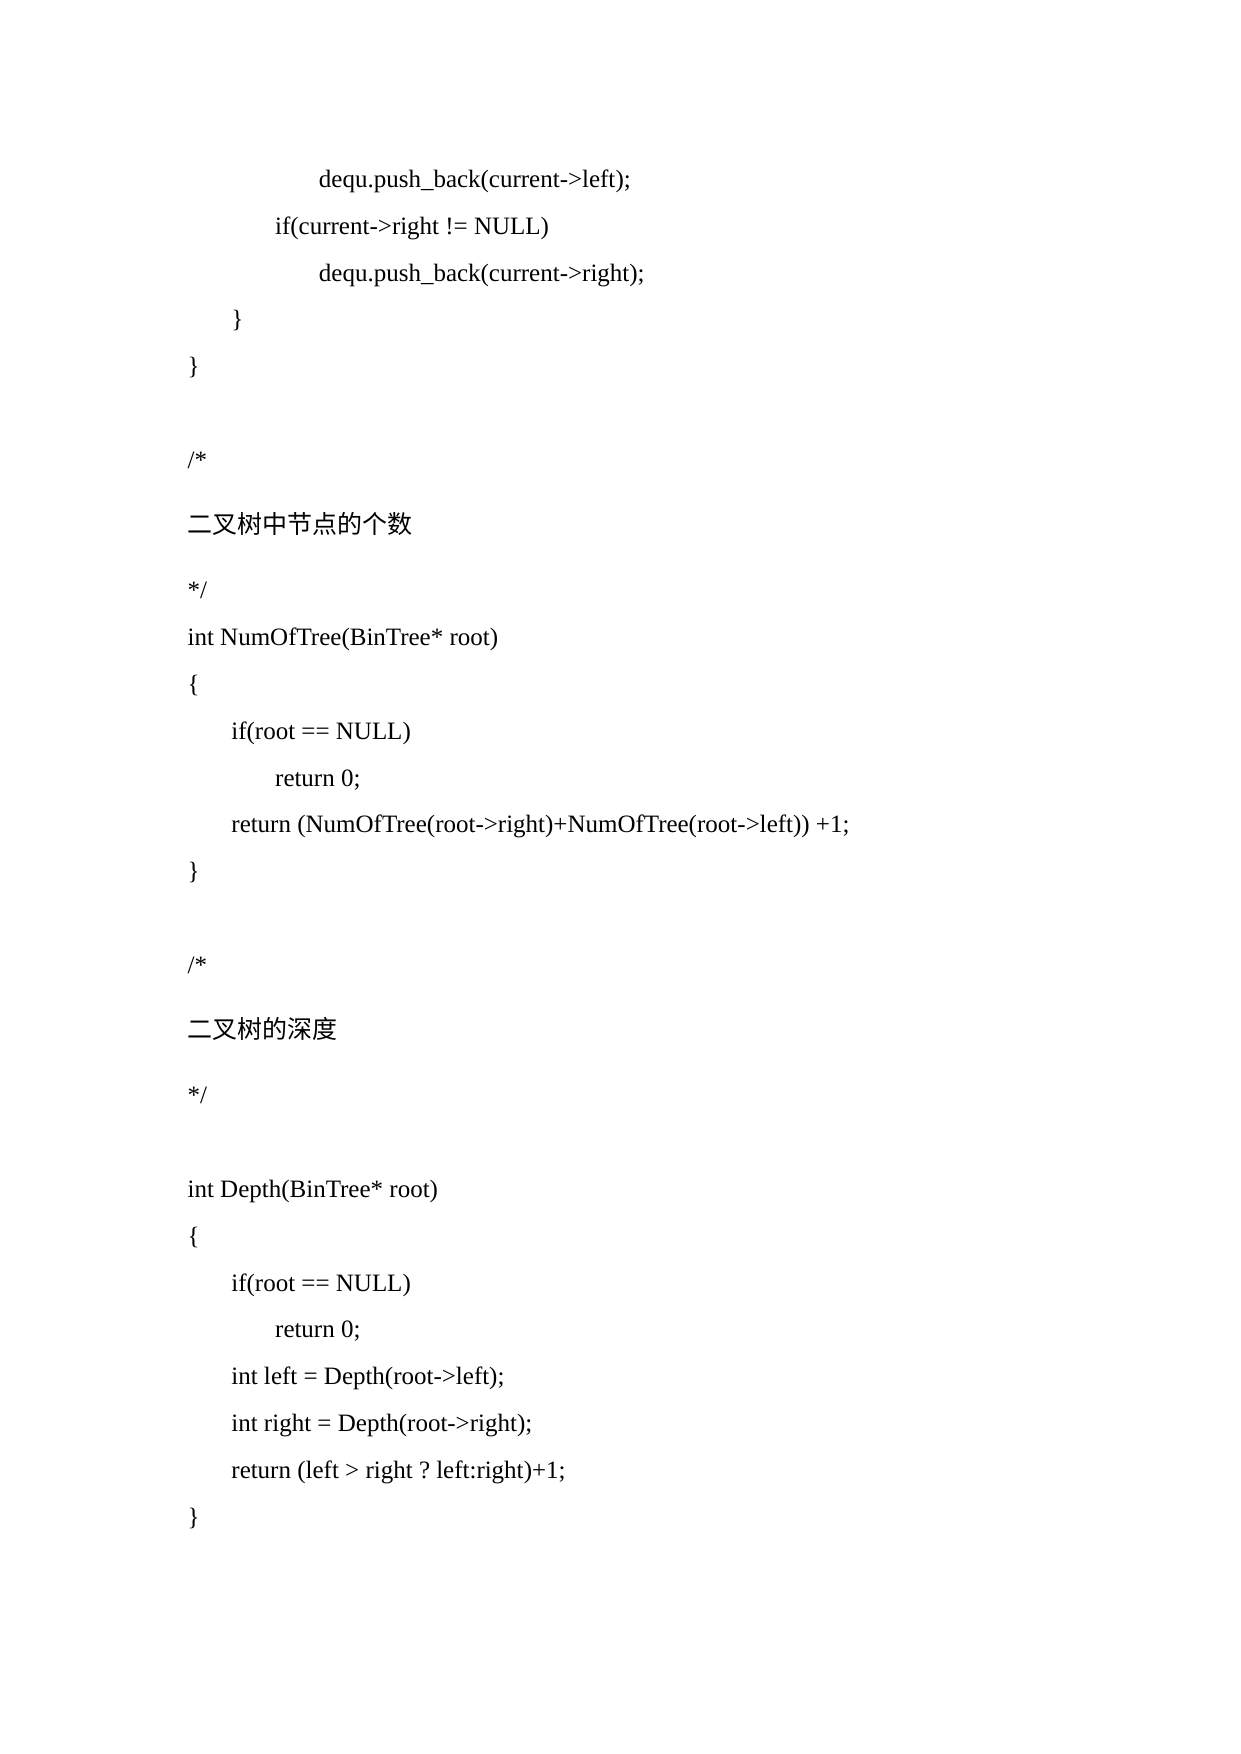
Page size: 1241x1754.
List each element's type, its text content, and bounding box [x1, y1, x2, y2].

text 二叉树中节点的个数 [187, 490, 1053, 555]
text return 0; [187, 1313, 1053, 1345]
text 二叉树的深度 [187, 995, 1053, 1060]
text int NumOfTree(BinTree* root) [187, 620, 1053, 653]
text /* [187, 443, 1053, 476]
text */ [187, 1078, 1053, 1111]
text */ [187, 573, 1053, 606]
text if(root == NULL) [187, 714, 1053, 746]
text } [187, 349, 1053, 382]
text int left = Depth(root->left); [187, 1359, 1053, 1392]
text } [187, 1500, 1053, 1533]
text return (left > right ? left:right)+1; [187, 1453, 1053, 1486]
text if(root == NULL) [187, 1266, 1053, 1298]
text { [187, 667, 1053, 699]
text } [187, 854, 1053, 887]
text dequ.push_back(current->left); [187, 162, 1053, 194]
text } [187, 303, 1053, 335]
text if(current->right != NULL) [187, 209, 1053, 241]
text return (NumOfTree(root->right)+NumOfTree(root->left)) +1; [187, 808, 1053, 840]
text /* [187, 948, 1053, 981]
text return 0; [187, 761, 1053, 793]
text int Depth(BinTree* root) [187, 1172, 1053, 1204]
text { [187, 1219, 1053, 1251]
text int right = Depth(root->right); [187, 1406, 1053, 1439]
text dequ.push_back(current->right); [187, 256, 1053, 288]
